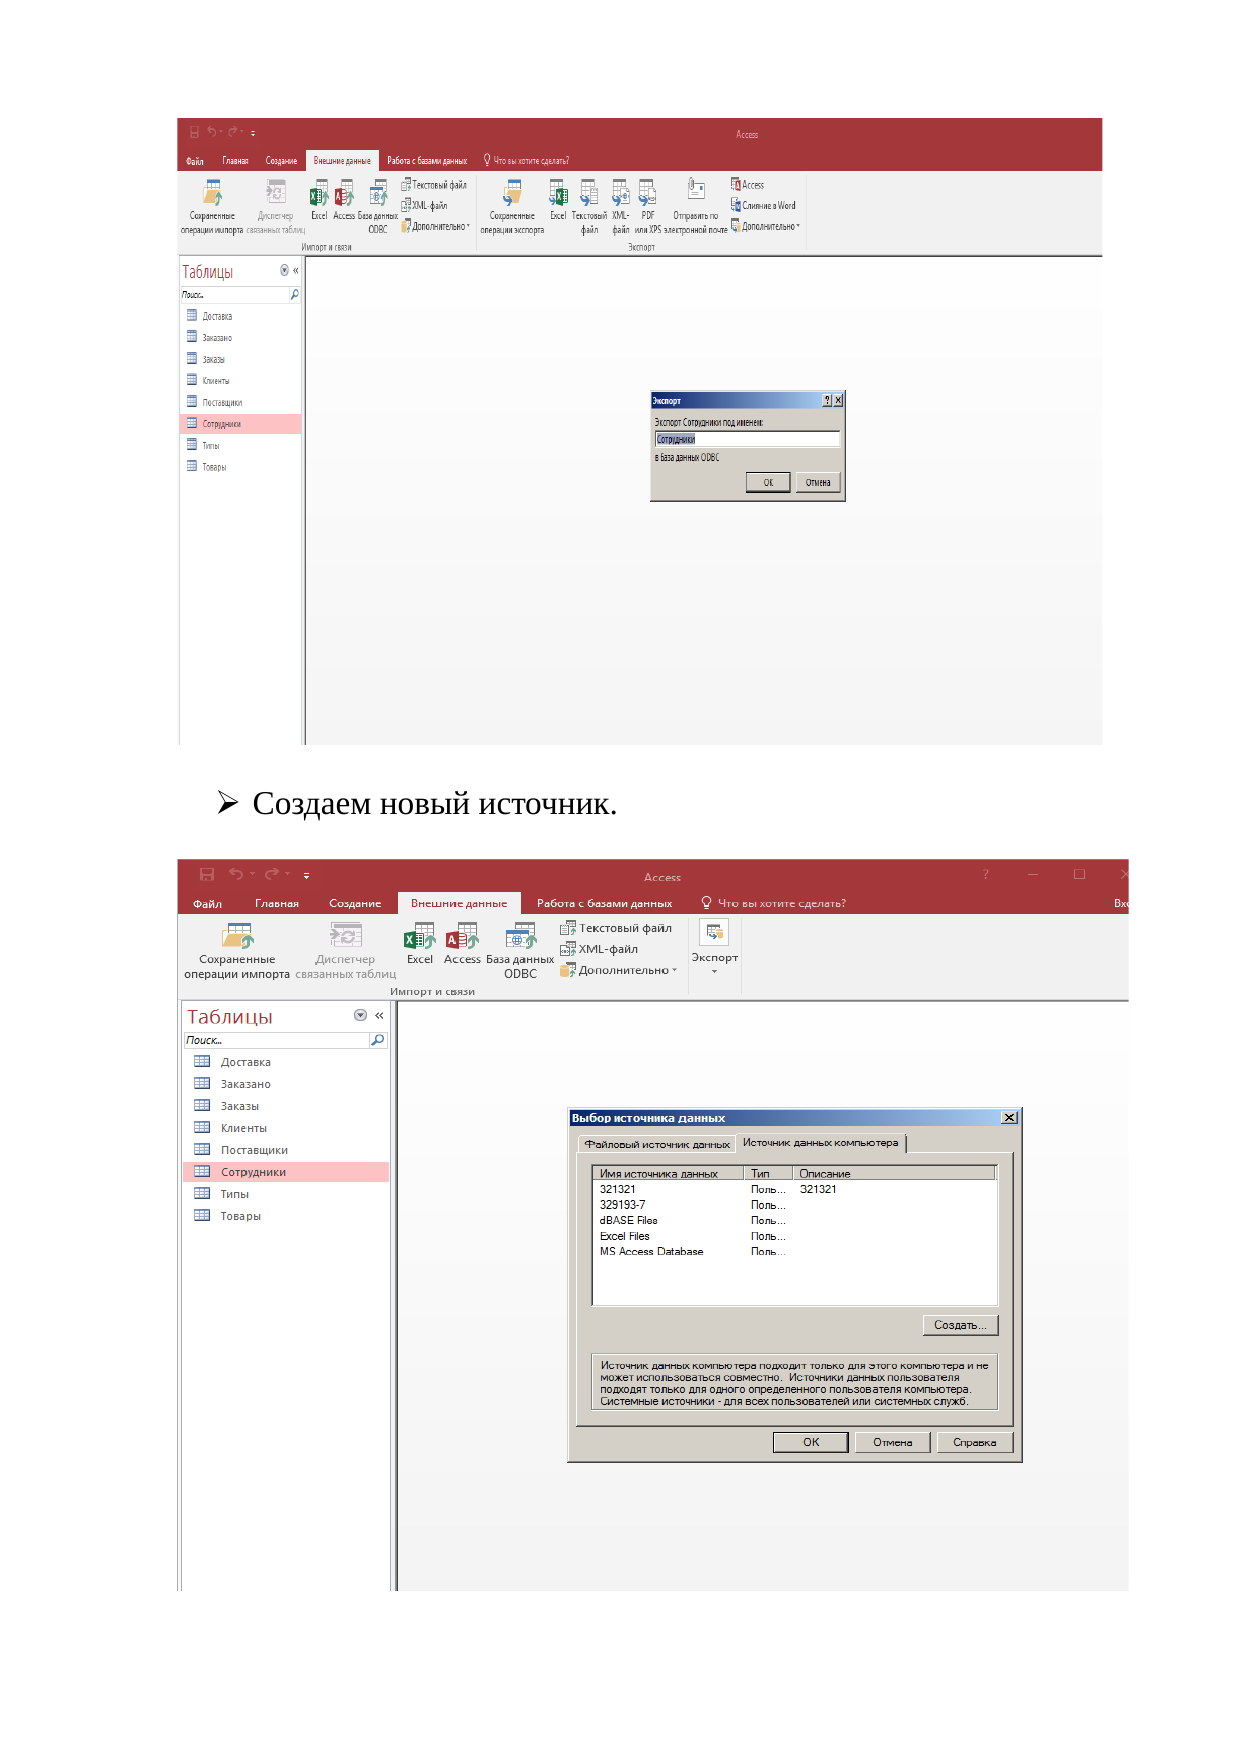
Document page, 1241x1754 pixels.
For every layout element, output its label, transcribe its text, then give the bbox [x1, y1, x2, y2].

picture [177, 118, 1103, 745]
list Создаем новый источник. [215, 783, 1152, 821]
picture [177, 859, 1129, 1591]
